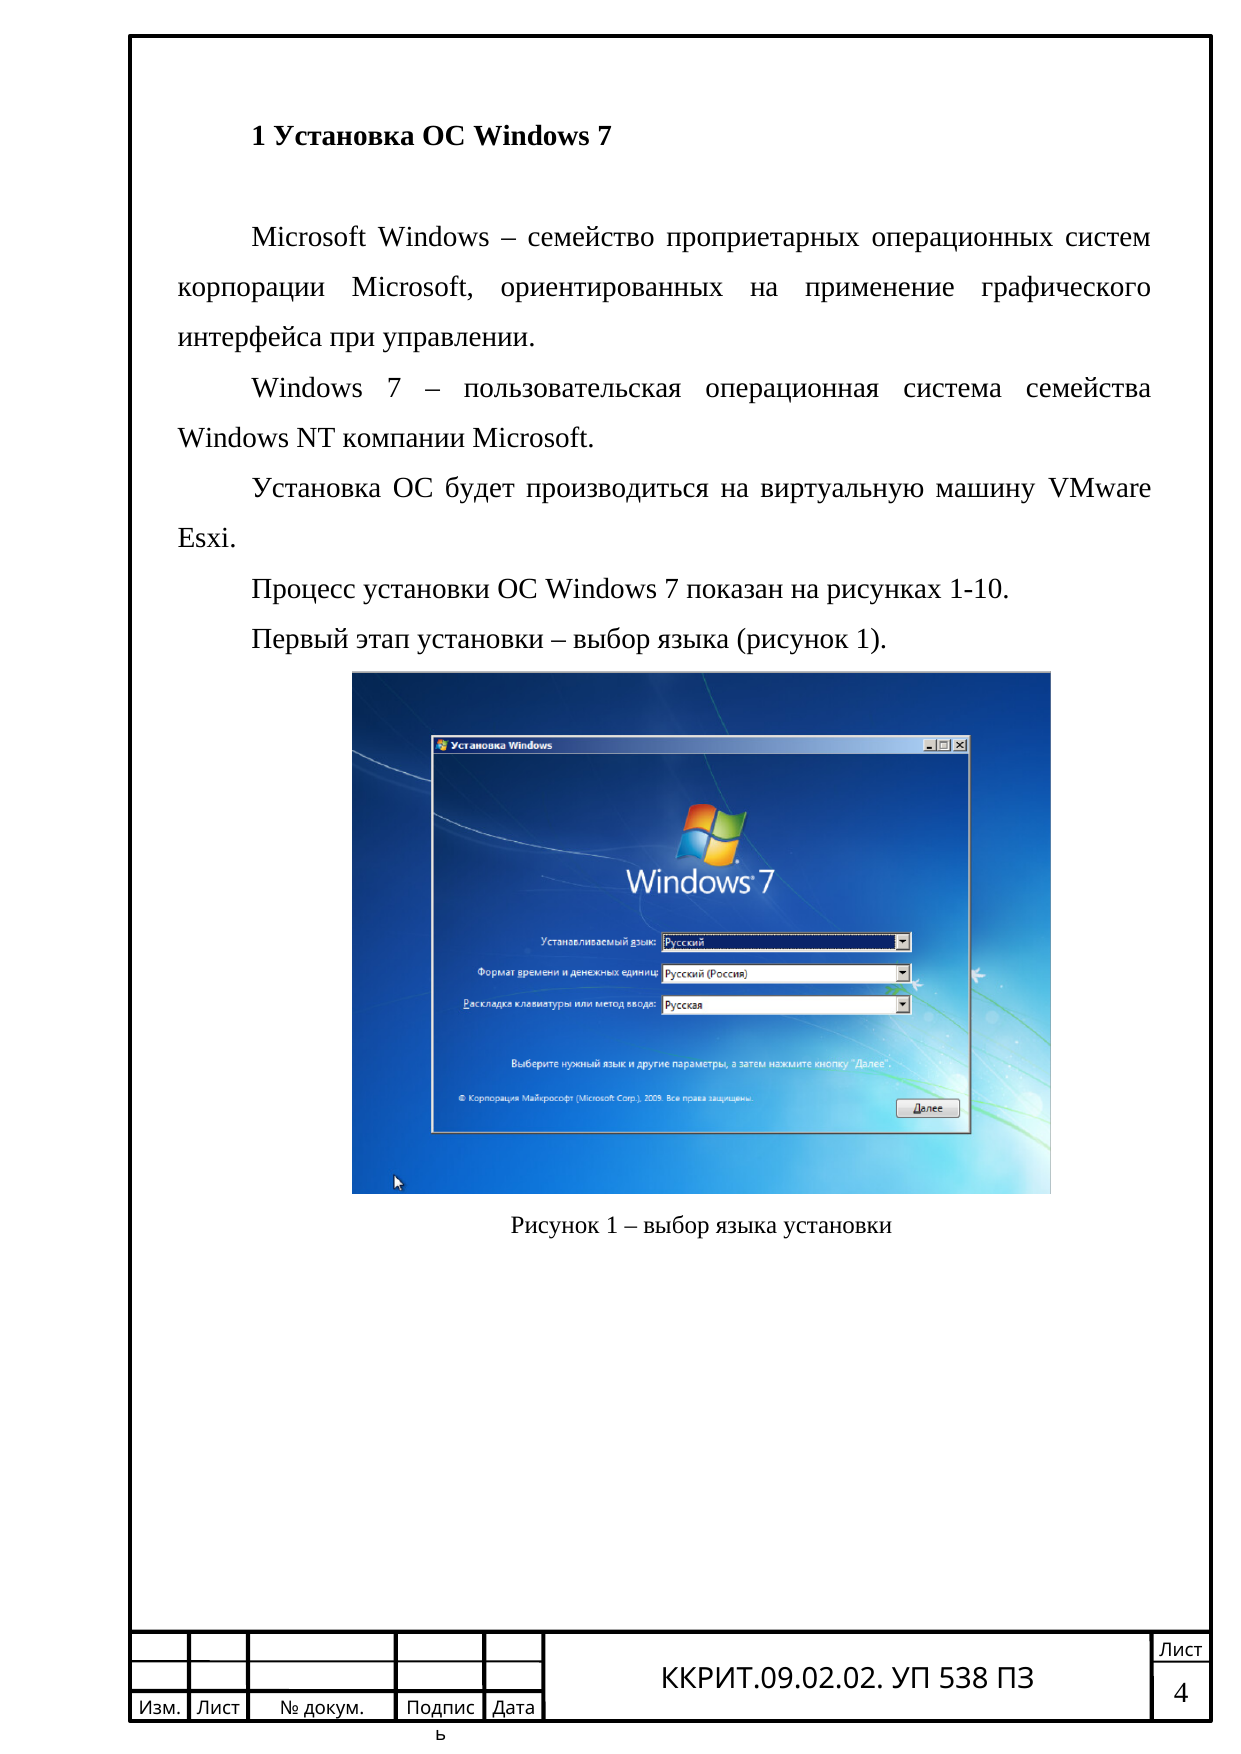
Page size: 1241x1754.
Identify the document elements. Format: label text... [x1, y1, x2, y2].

text 1 Установка ОС Windows 7 [177, 118, 1152, 152]
text Windows 7 – пользовательская операционная система семейства Windows NT компании Microsoft. [177, 370, 1152, 453]
text Первый этап установки – выбор языка (рисунок 1). [177, 621, 1152, 655]
picture [352, 671, 1051, 1194]
text Установка ОС будет производиться на виртуальную машину VMware Esxi. [177, 470, 1152, 554]
text Microsoft Windows – семейство проприетарных операционных систем корпорации Microsoft, ориентированных на применение графического интерфейса при управлении. [177, 219, 1152, 353]
text Рисунок 1 – выбор языка установки [177, 1210, 1152, 1239]
text Процесс установки ОС Windows 7 показан на рисунках 1-10. [177, 571, 1152, 604]
